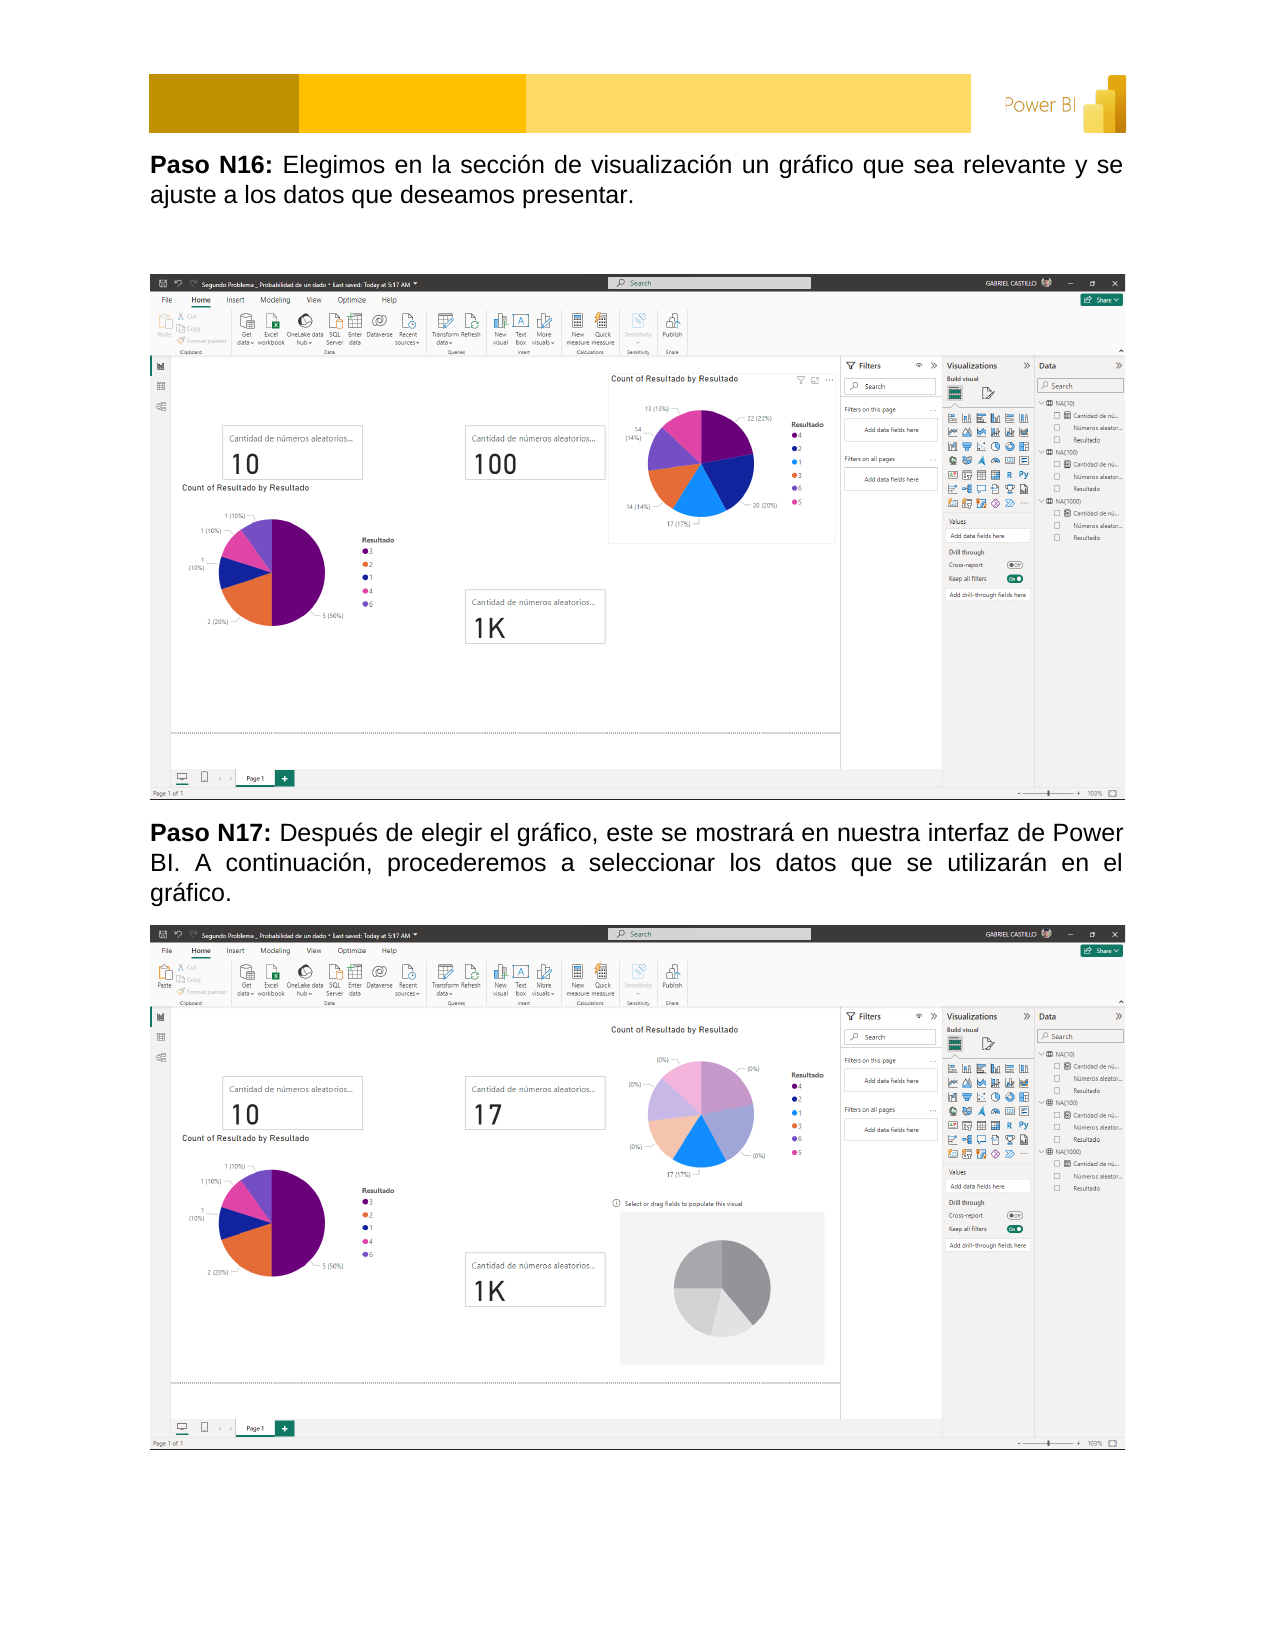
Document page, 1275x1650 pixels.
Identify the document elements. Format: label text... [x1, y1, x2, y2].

picture [150, 925, 1125, 1450]
text Paso N17: Después de elegir el gráfico, este se mostrará en nuestra interfaz de Power BI. A continuación, procederemos a seleccionar los datos que se utilizarán en el gráfico. [150, 817, 1125, 907]
text Paso N16: Elegimos en la sección de visualización un gráfico que sea relevante y se ajuste a los datos que deseamos presentar. [150, 150, 1125, 209]
picture [150, 274, 1125, 800]
picture [1005, 75, 1127, 133]
